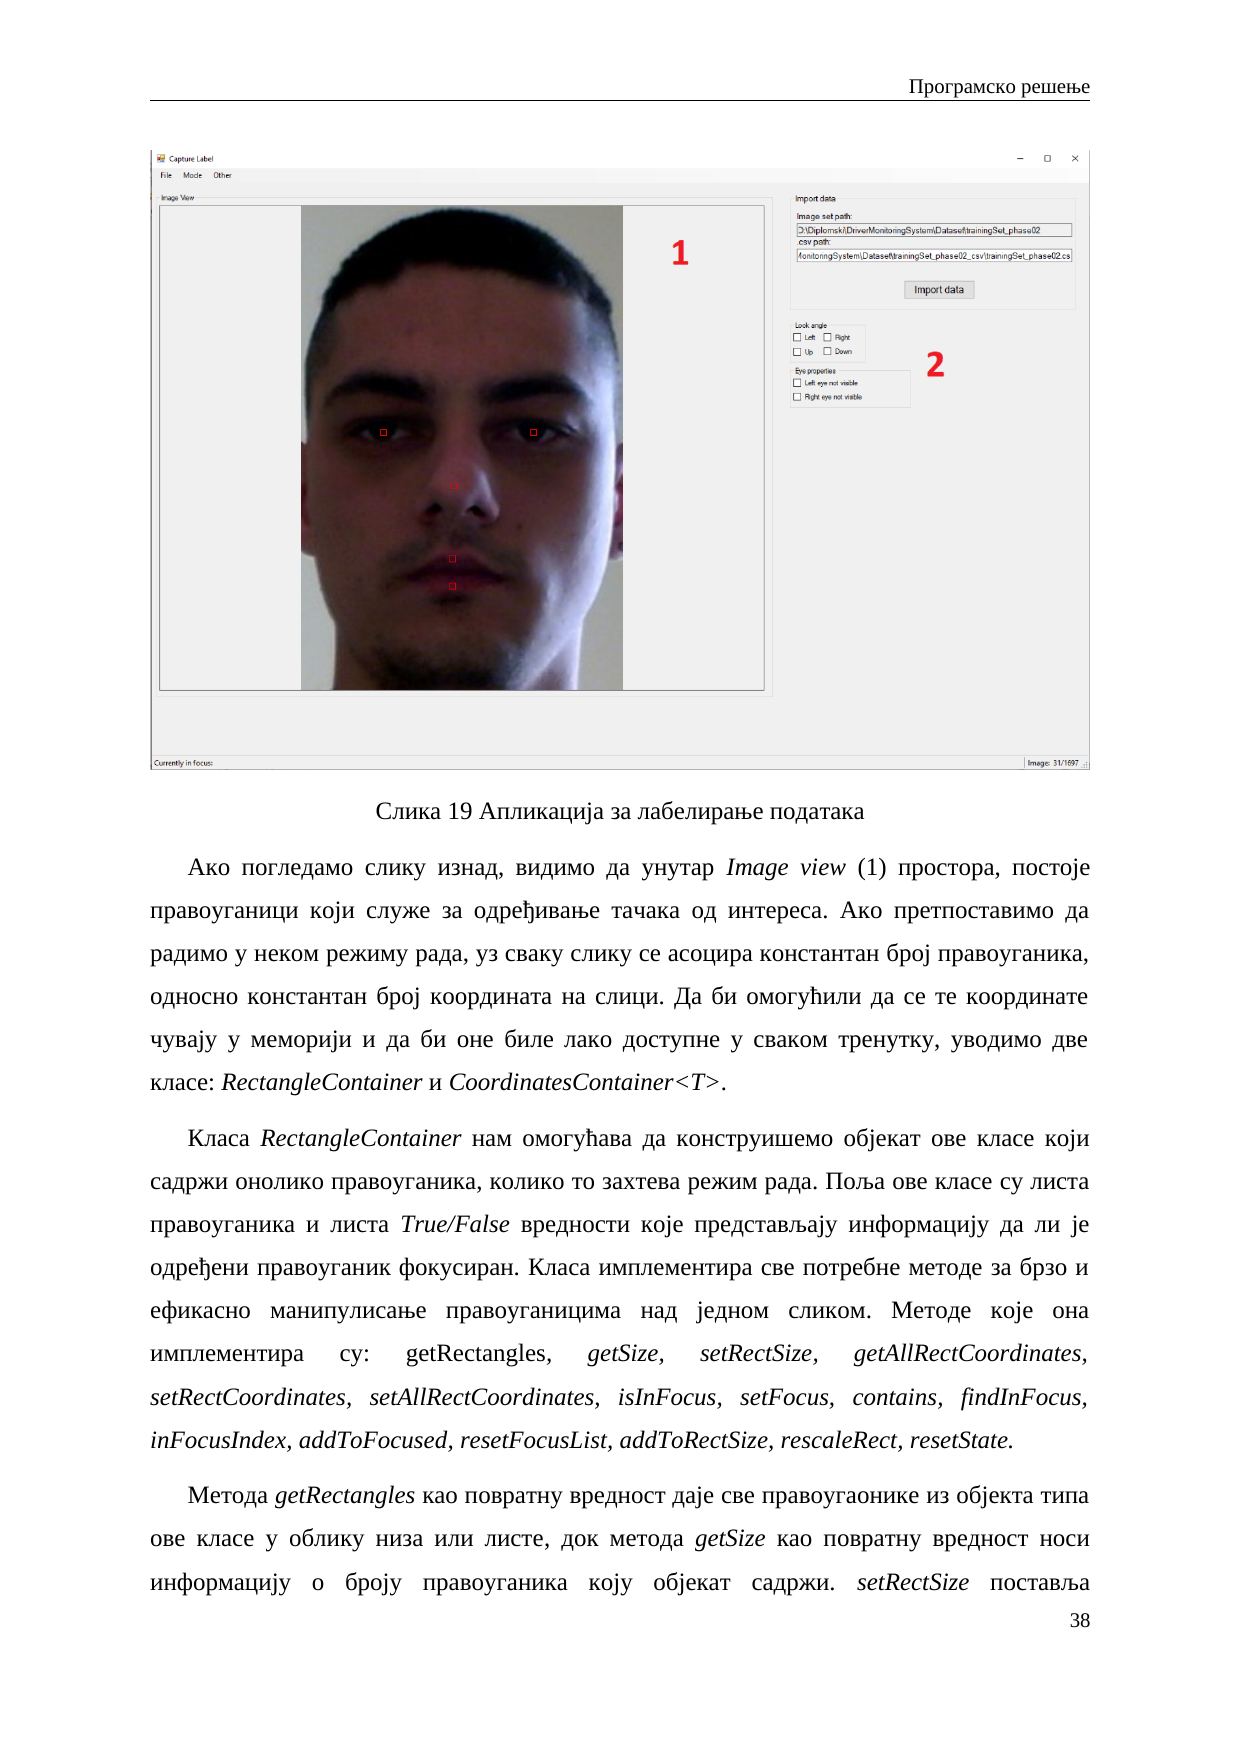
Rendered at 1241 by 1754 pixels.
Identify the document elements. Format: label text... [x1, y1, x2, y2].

text Класа RectangleContainer нам омогућава да конструишемо објекат ове класе који садржи онолико правоуганика, колико то захтева режим рада. Поља ове класе су листа правоуганика и листа True/False вредности које представљају информацију да ли је одређени правоуганик фокусиран. Класа имплементира све потребне методе за брзо и ефикасно манипулисање правоуганицима над једном сликом. Методе које она имплементира су: getRectangles, getSize, setRectSize, getAllRectCoordinates, setRectCoordinates, setAllRectCoordinates, isInFocus, setFocus, contains, findInFocus, inFocusIndex, addToFocused, resetFocusList, addToRectSize, rescaleRect, resetState. [150, 1123, 1090, 1453]
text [150, 1480, 1090, 1595]
picture [150, 150, 1090, 770]
text Ако погледамо слику изнад, видимо да унутар Image view (1) простора, постоје правоуганици који служе за одређивање тачака од интереса. Ако претпоставимо да радимо у неком режиму рада, уз сваку слику се асоцира константан број правоуганика, односно константан број координата на слици. Да би омогућили да се те координате чувају у меморији и да би оне биле лако доступне у сваком тренутку, уводимо две класе: RectangleContainer и CoordinatesContainer<T>. [150, 852, 1090, 1096]
text Слика 19 Апликација за лабелирање података [150, 796, 1090, 825]
